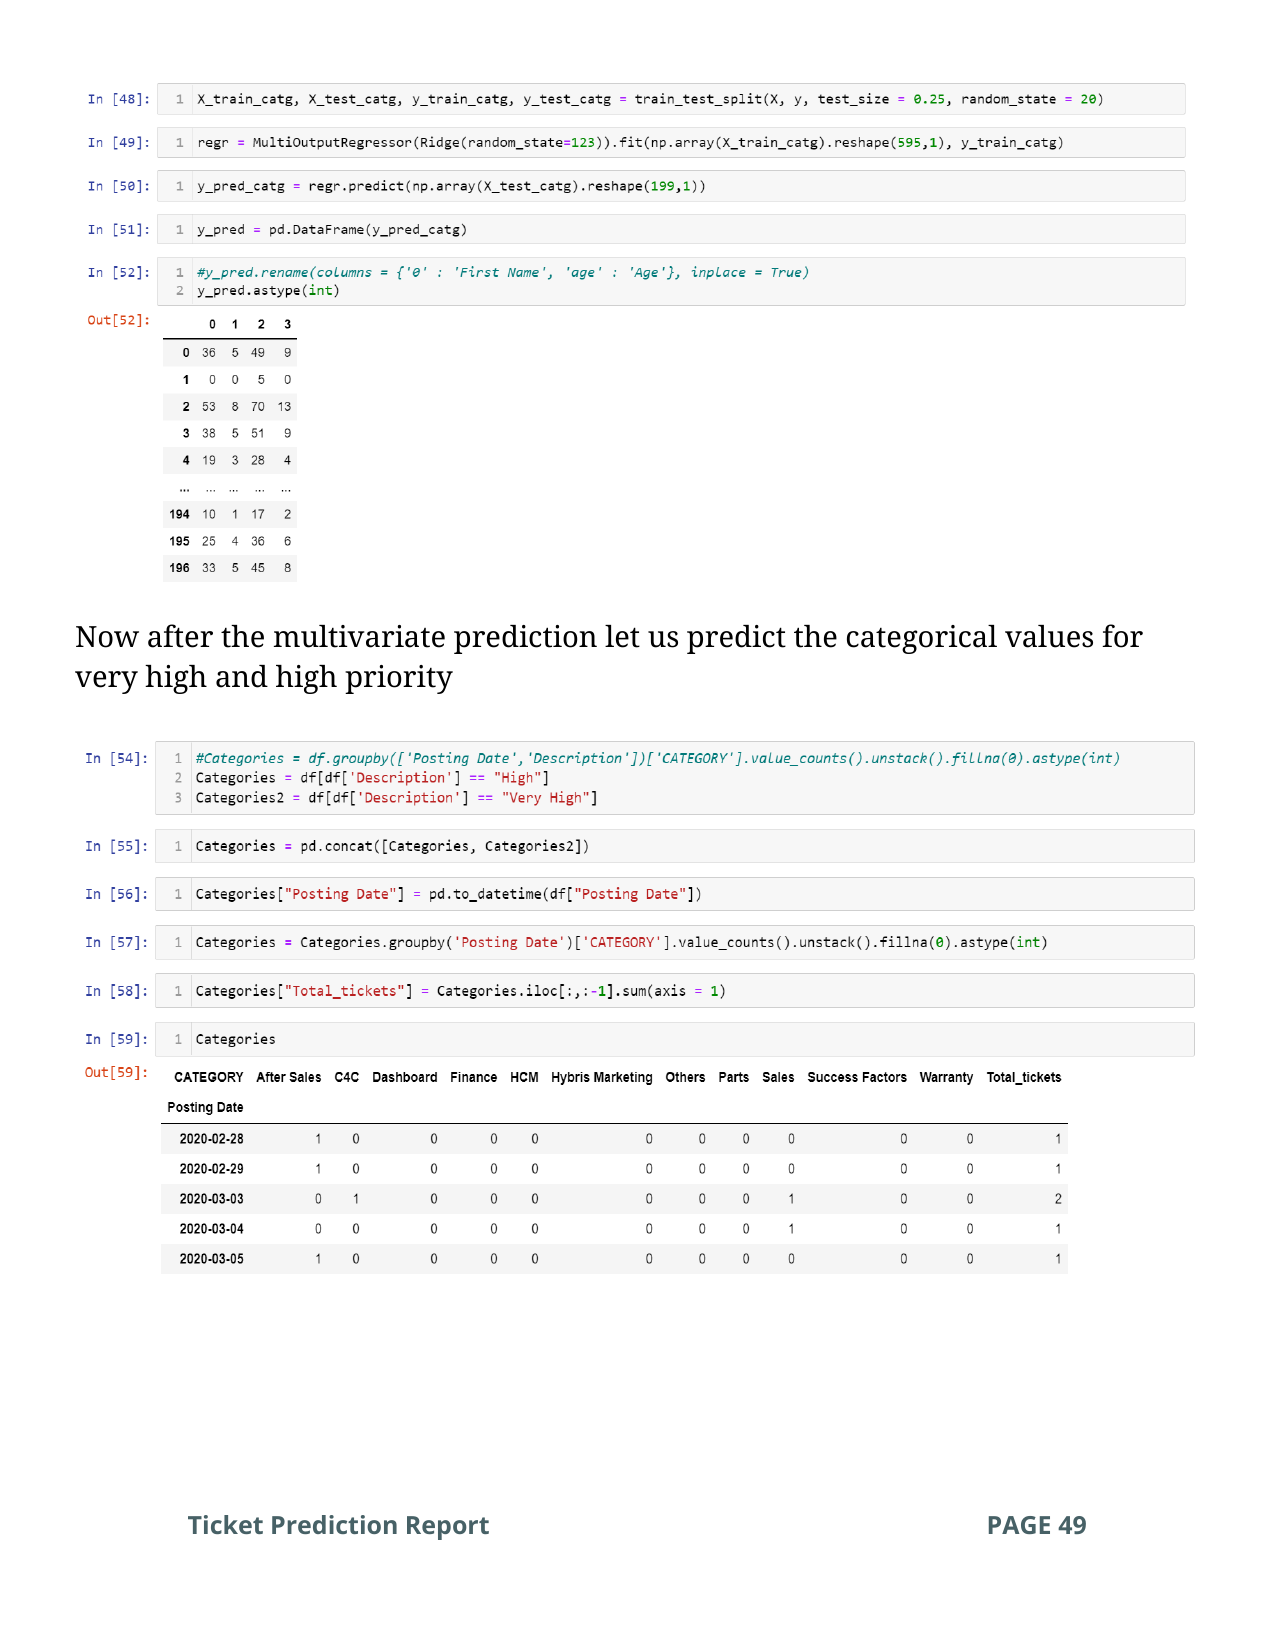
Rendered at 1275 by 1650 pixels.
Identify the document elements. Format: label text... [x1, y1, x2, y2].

text Now after the multivariate prediction let us predict the categorical values for very high and high priority [75, 616, 1200, 696]
picture [75, 75, 1200, 583]
picture [75, 730, 1200, 1280]
